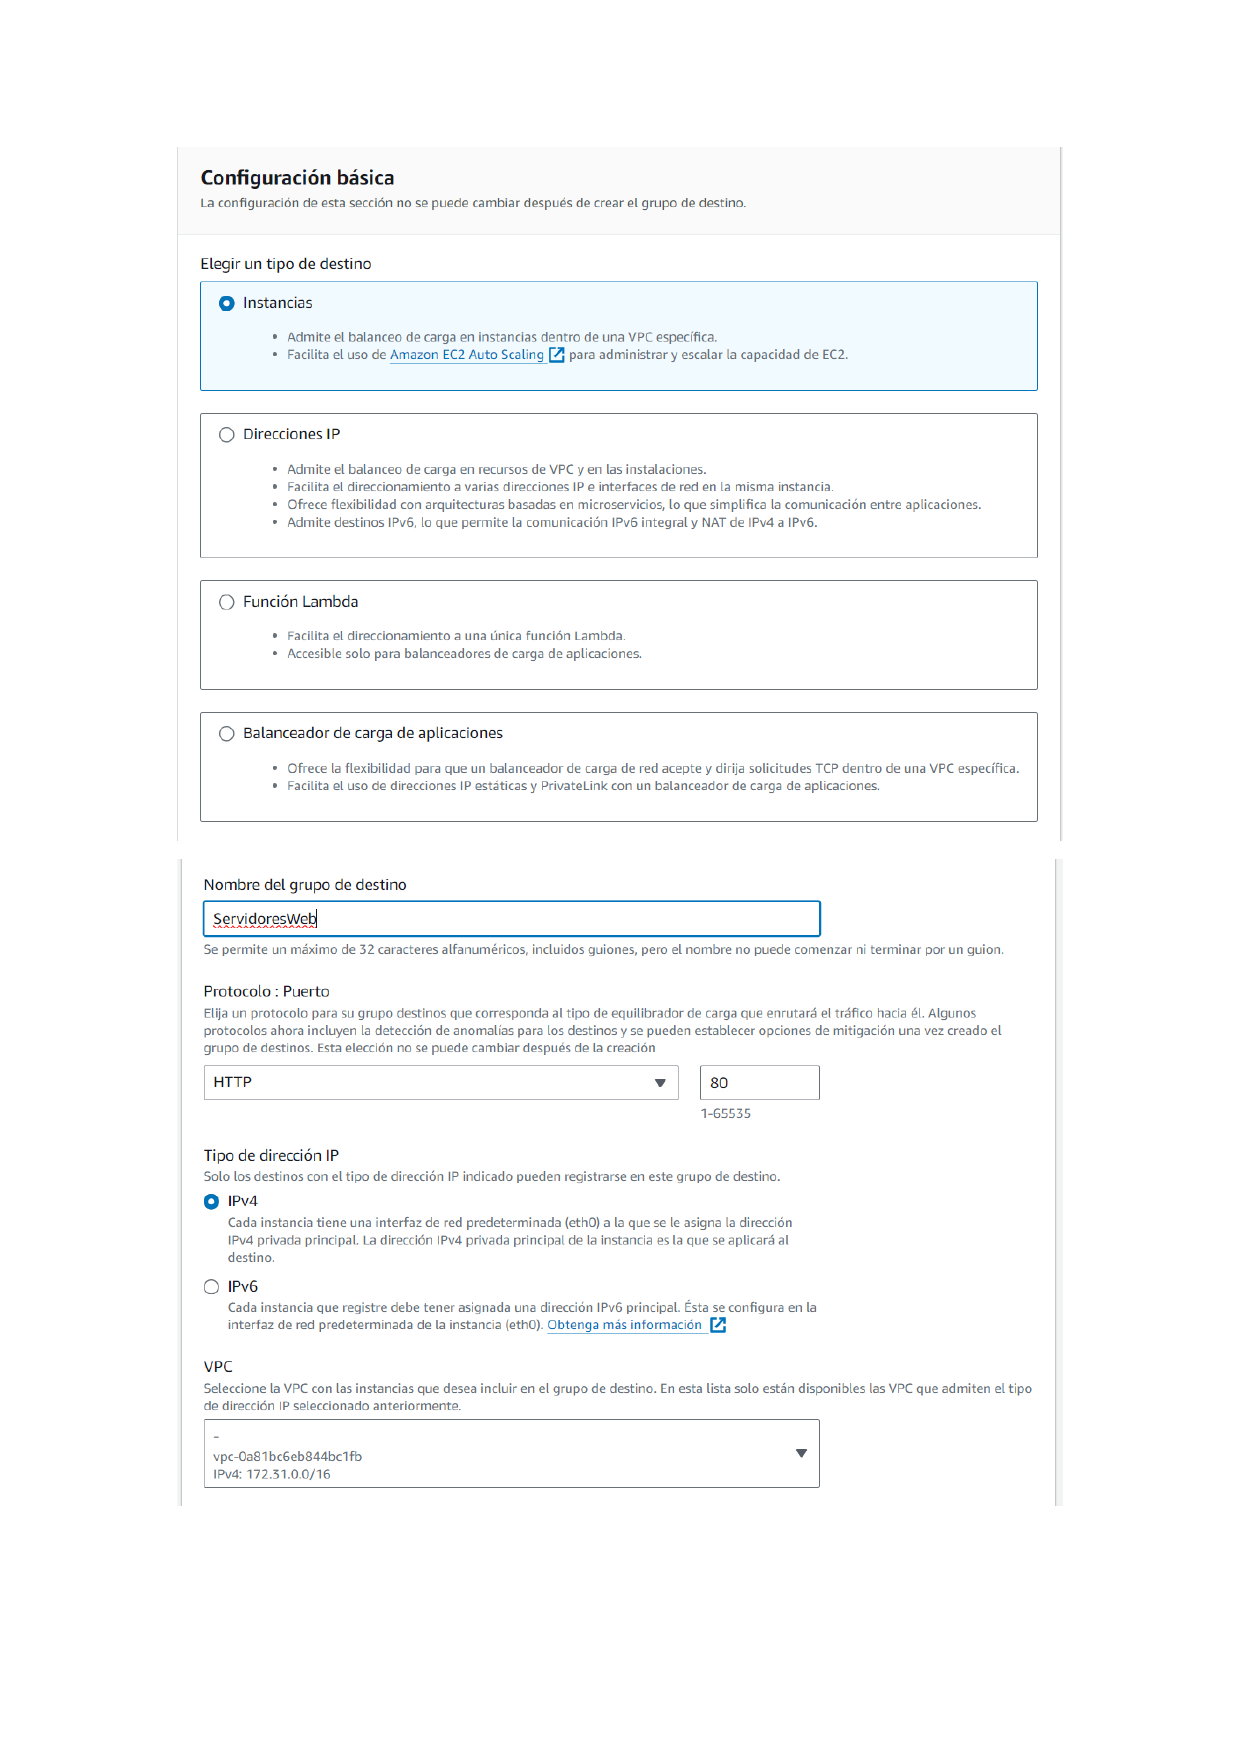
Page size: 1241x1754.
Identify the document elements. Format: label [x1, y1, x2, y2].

picture [177, 147, 1063, 841]
picture [177, 859, 1063, 1506]
